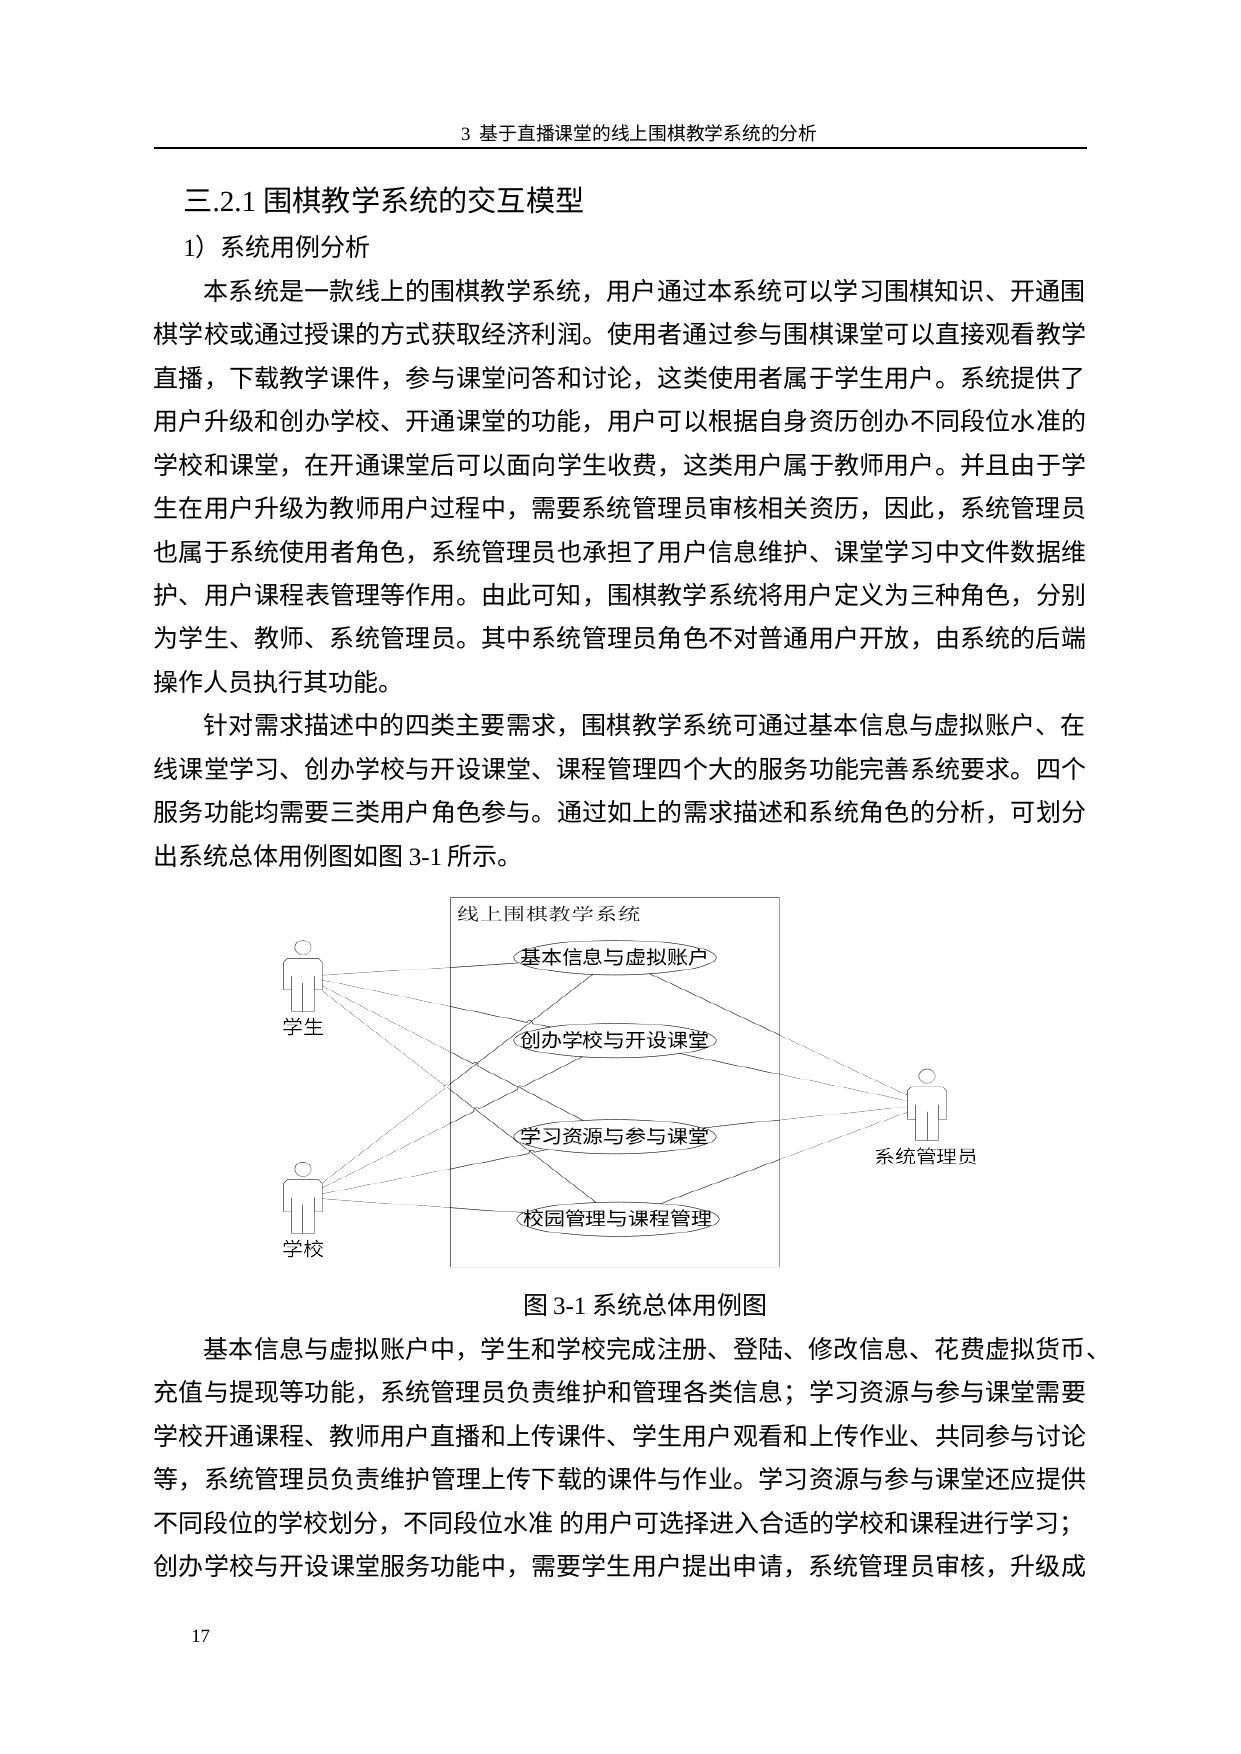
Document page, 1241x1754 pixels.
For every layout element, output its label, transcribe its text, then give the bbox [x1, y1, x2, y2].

text 本系统是一款线上的围棋教学系统，用户通过本系统可以学习围棋知识、开通围棋学校或通过授课的方式获取经济利润。使用者通过参与围棋课堂可以直接观看教学直播，下载教学课件，参与课堂问答和讨论，这类使用者属于学生用户。系统提供了用户升级和创办学校、开通课堂的功能，用户可以根据自身资历创办不同段位水准的学校和课堂，在开通课堂后可以面向学生收费，这类用户属于教师用户。并且由于学生在用户升级为教师用户过程中，需要系统管理员审核相关资历，因此，系统管理员也属于系统使用者角色，系统管理员也承担了用户信息维护、课堂学习中文件数据维护、用户课程表管理等作用。由此可知，围棋教学系统将用户定义为三种角色，分别为学生、教师、系统管理员。其中系统管理员角色不对普通用户开放，由系统的后端操作人员执行其功能。 [153, 271, 1087, 698]
text 图3-1 系统总体用例图 [153, 1286, 1087, 1322]
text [153, 1329, 1087, 1583]
subtitle 围棋教学系统的交互模型 [183, 177, 1087, 219]
text 针对需求描述中的四类主要需求，围棋教学系统可通过基本信息与虚拟账户、在线课堂学习、创办学校与开设课堂、课程管理四个大的服务功能完善系统要求。四个服务功能均需要三类用户角色参与。通过如上的需求描述和系统角色的分析，可划分出系统总体用例图如图3-1所示。 [153, 706, 1087, 872]
subtitle 系统用例分析 [183, 228, 1087, 264]
